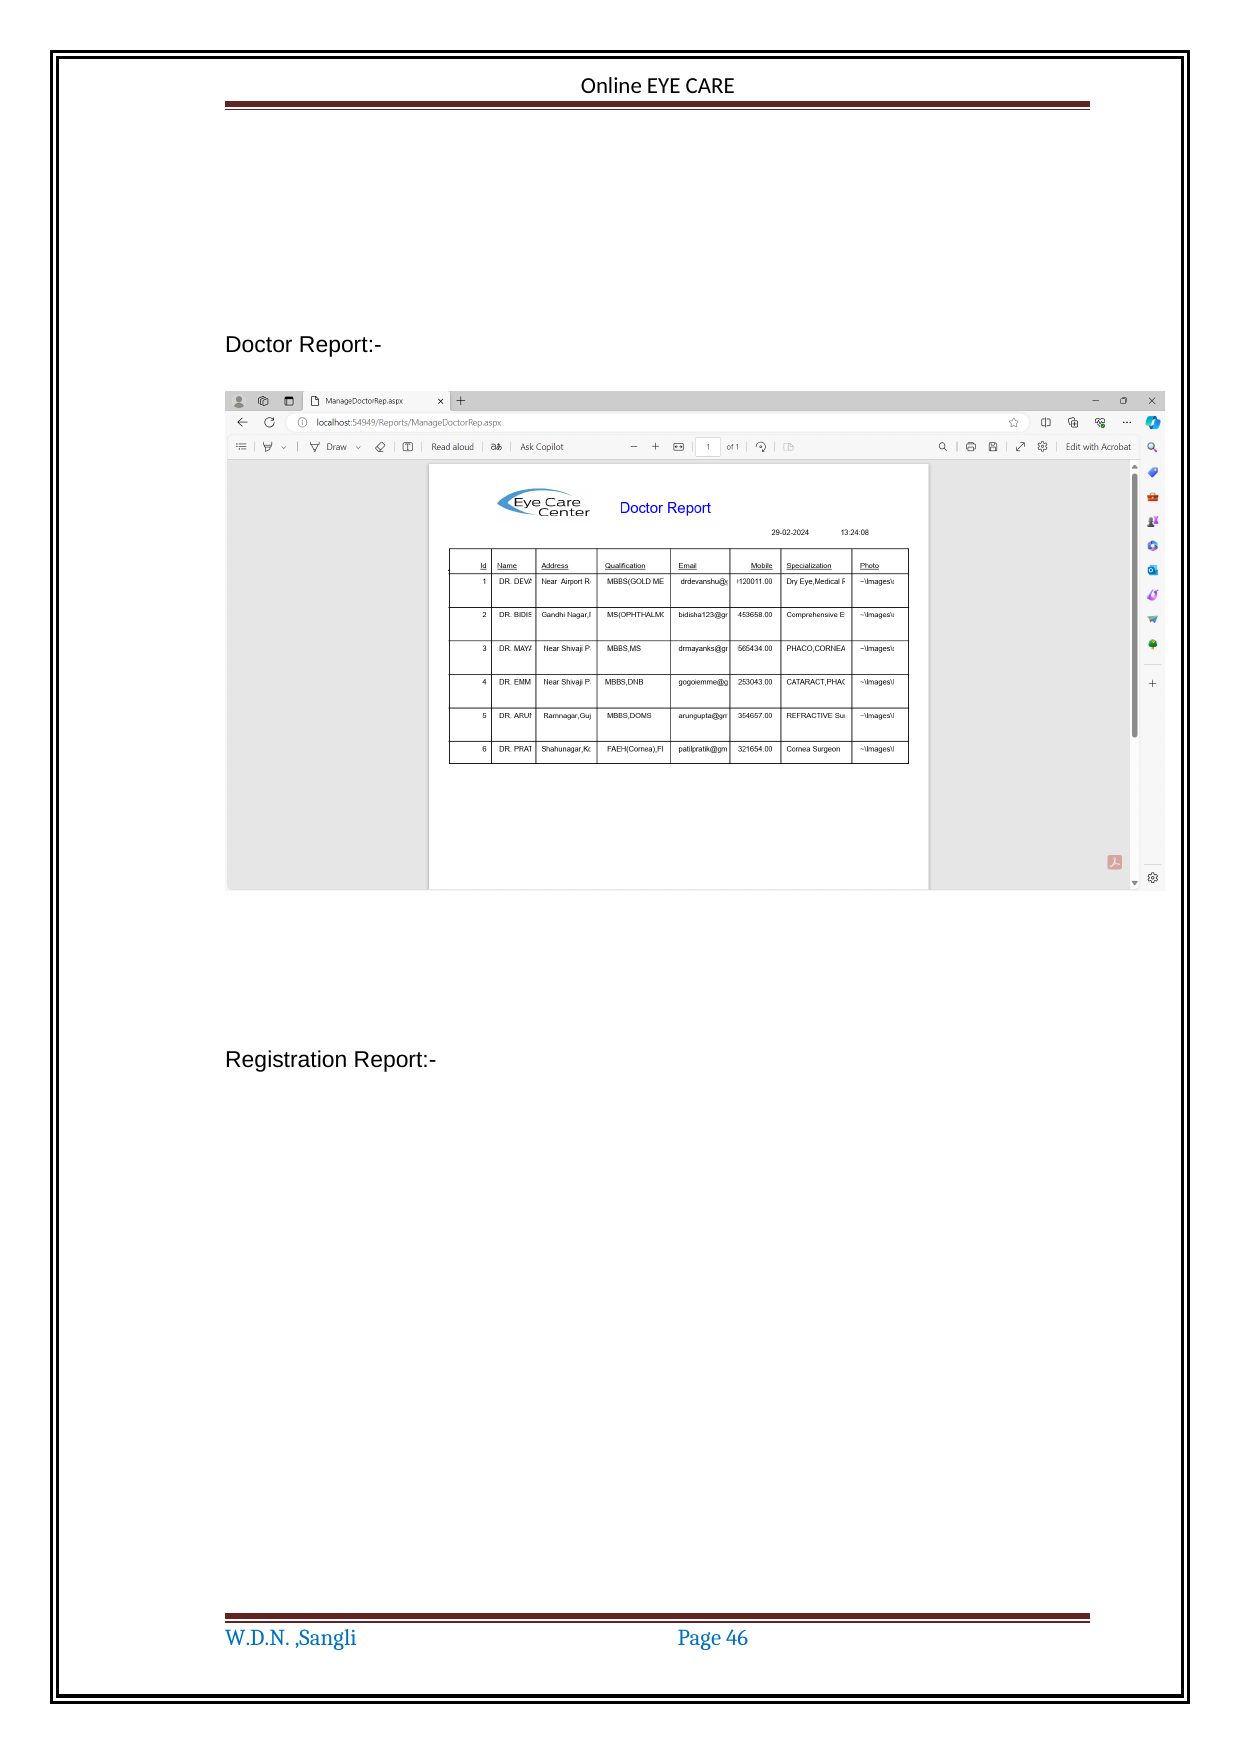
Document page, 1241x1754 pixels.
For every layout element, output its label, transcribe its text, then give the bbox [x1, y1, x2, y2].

picture [225, 391, 1166, 891]
text Registration Report:- [225, 1046, 1090, 1072]
text Doctor Report:- [225, 331, 1090, 357]
